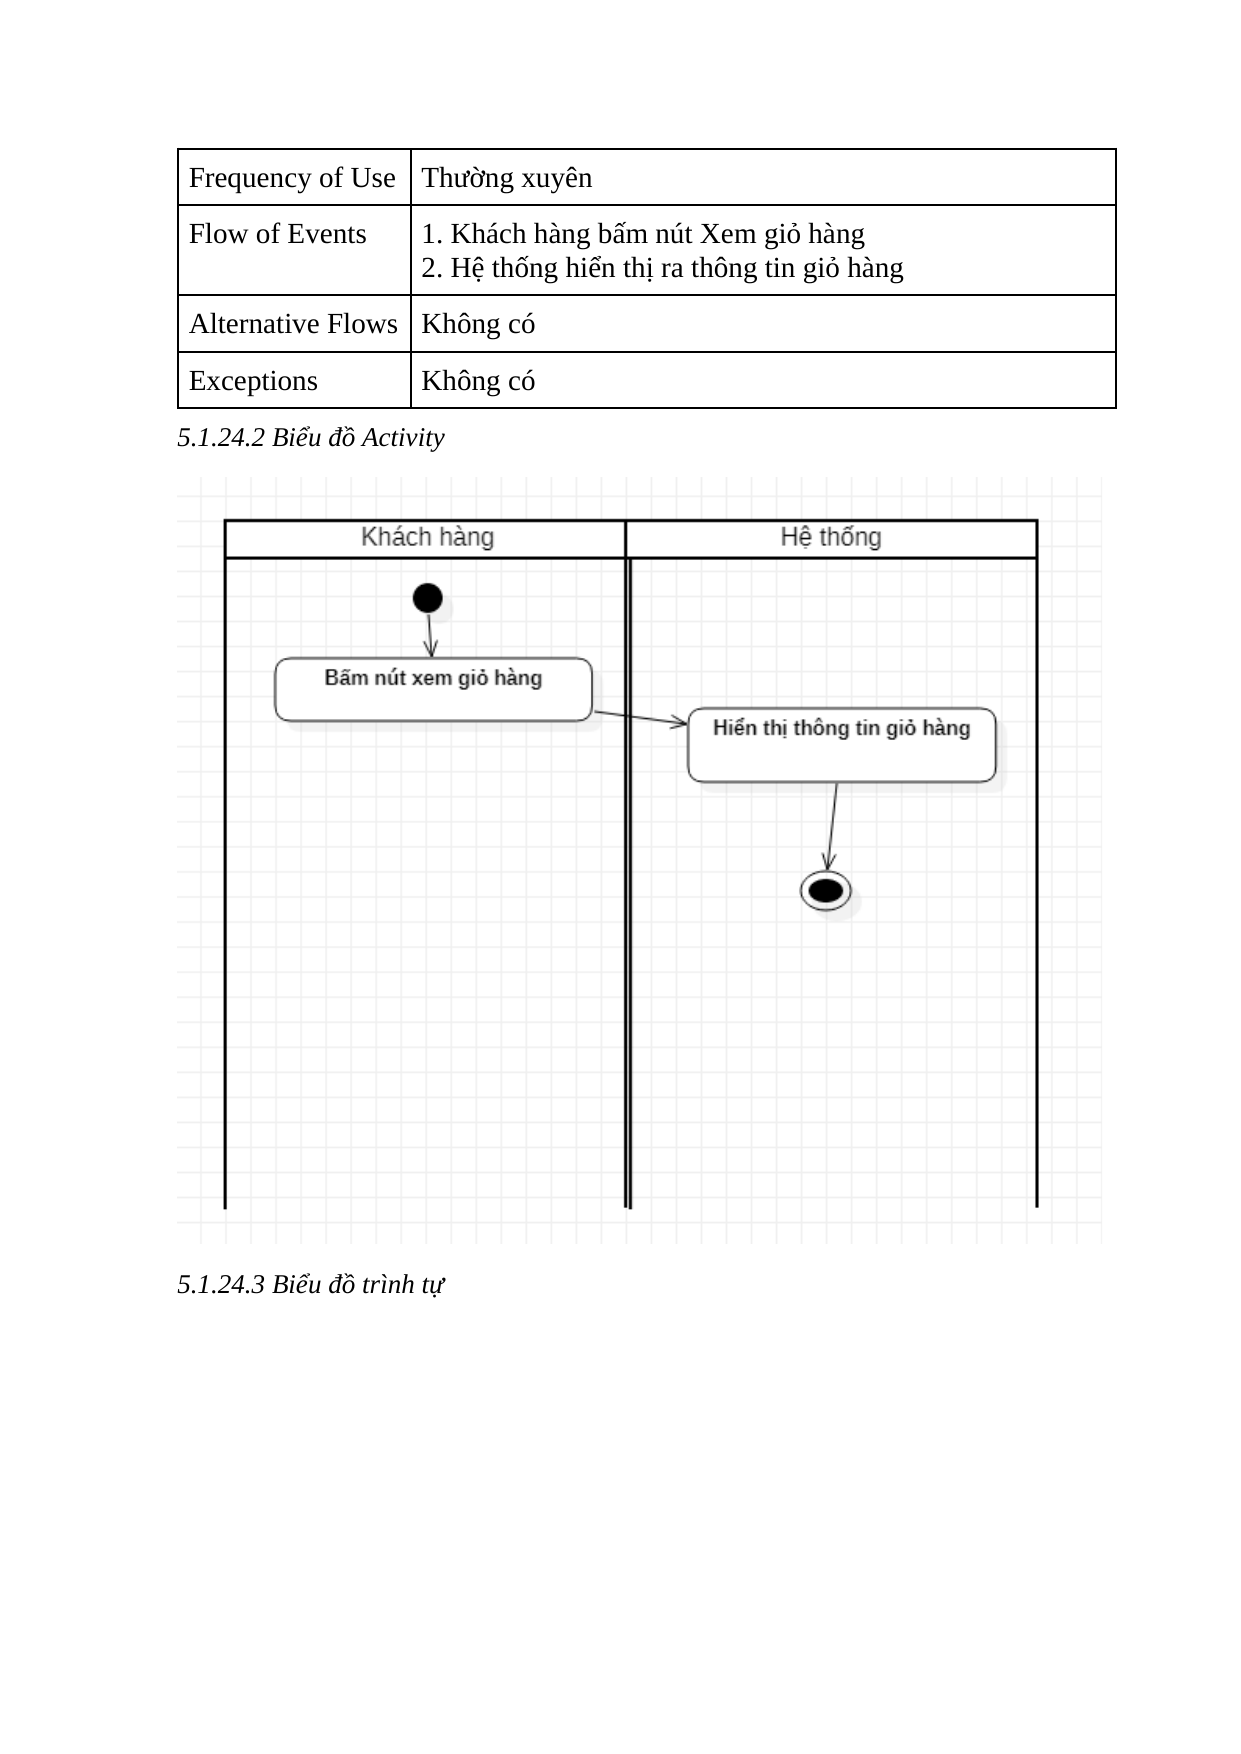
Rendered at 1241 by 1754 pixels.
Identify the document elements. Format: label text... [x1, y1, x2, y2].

text 5.1.24.2 Biểu đồ Activity [177, 422, 1122, 453]
table_cell Frequency of Use [179, 150, 410, 204]
table_cell Thường xuyên [412, 150, 1115, 204]
table_cell Không có [412, 296, 1115, 351]
table_cell Không có [412, 353, 1115, 407]
table_cell Flow of Events [179, 206, 410, 294]
picture [177, 477, 1103, 1244]
table_cell Alternative Flows [179, 296, 410, 351]
table_cell Exceptions [179, 353, 410, 407]
table_cell 1. Khách hàng bấm nút Xem giỏ hàng 2. Hệ thống hiển thị ra thông tin giỏ hàng [412, 206, 1115, 294]
text 5.1.24.3 Biểu đồ trình tự [177, 1268, 1122, 1299]
